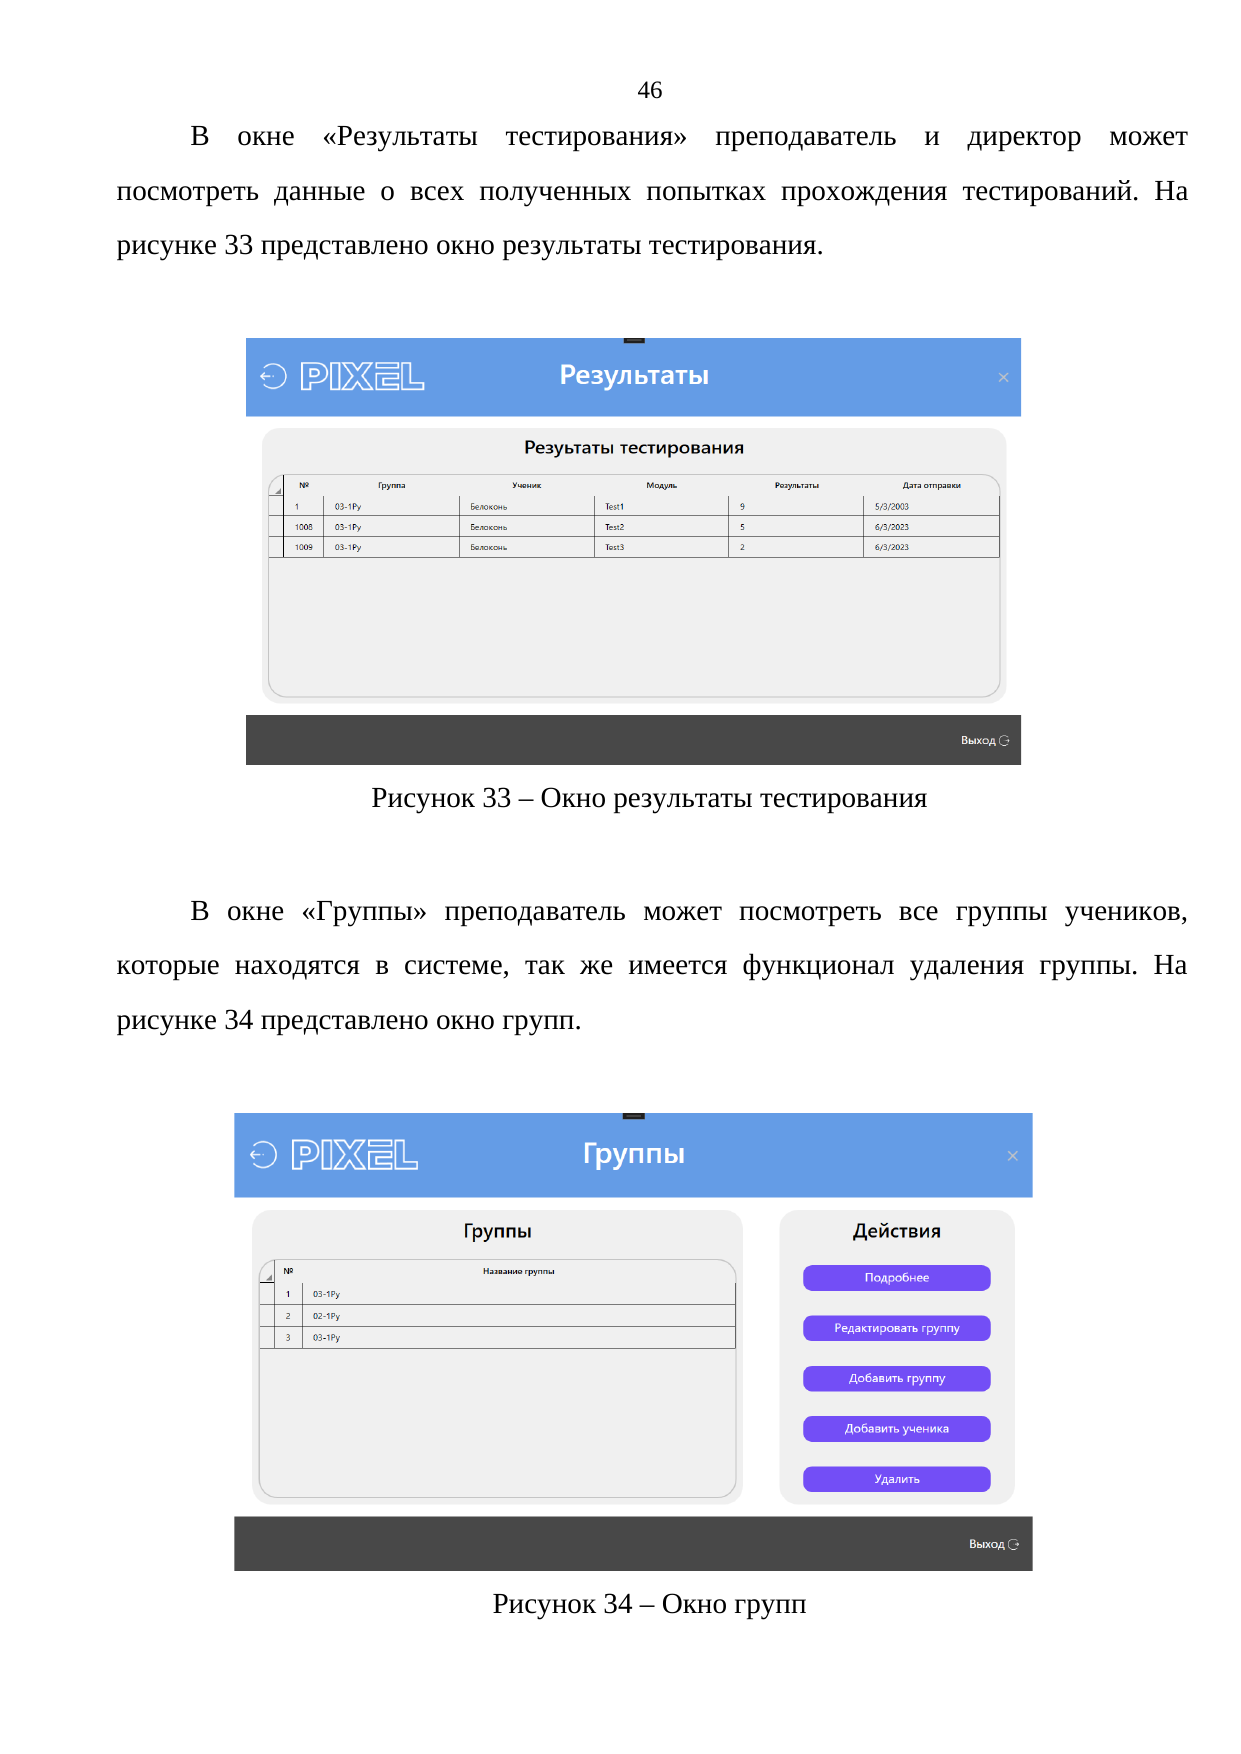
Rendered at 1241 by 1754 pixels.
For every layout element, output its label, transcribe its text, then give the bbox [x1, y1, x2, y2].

text В окне «Результаты тестирования» преподаватель и директор может посмотреть данные о всех полученных попытках прохождения тестирований. На рисунке 33 представлено окно результаты тестирования. [116, 118, 1189, 261]
picture [234, 1113, 1033, 1571]
text В окне «Группы» преподаватель может посмотреть все группы учеников, которые находятся в системе, так же имеется функционал удаления группы. На рисунке 34 представлено окно групп. [116, 893, 1189, 1036]
text Рисунок 33 – Окно результаты тестирования [133, 781, 1166, 814]
picture [246, 338, 1022, 765]
text Рисунок 34 – Окно групп [133, 1587, 1166, 1620]
